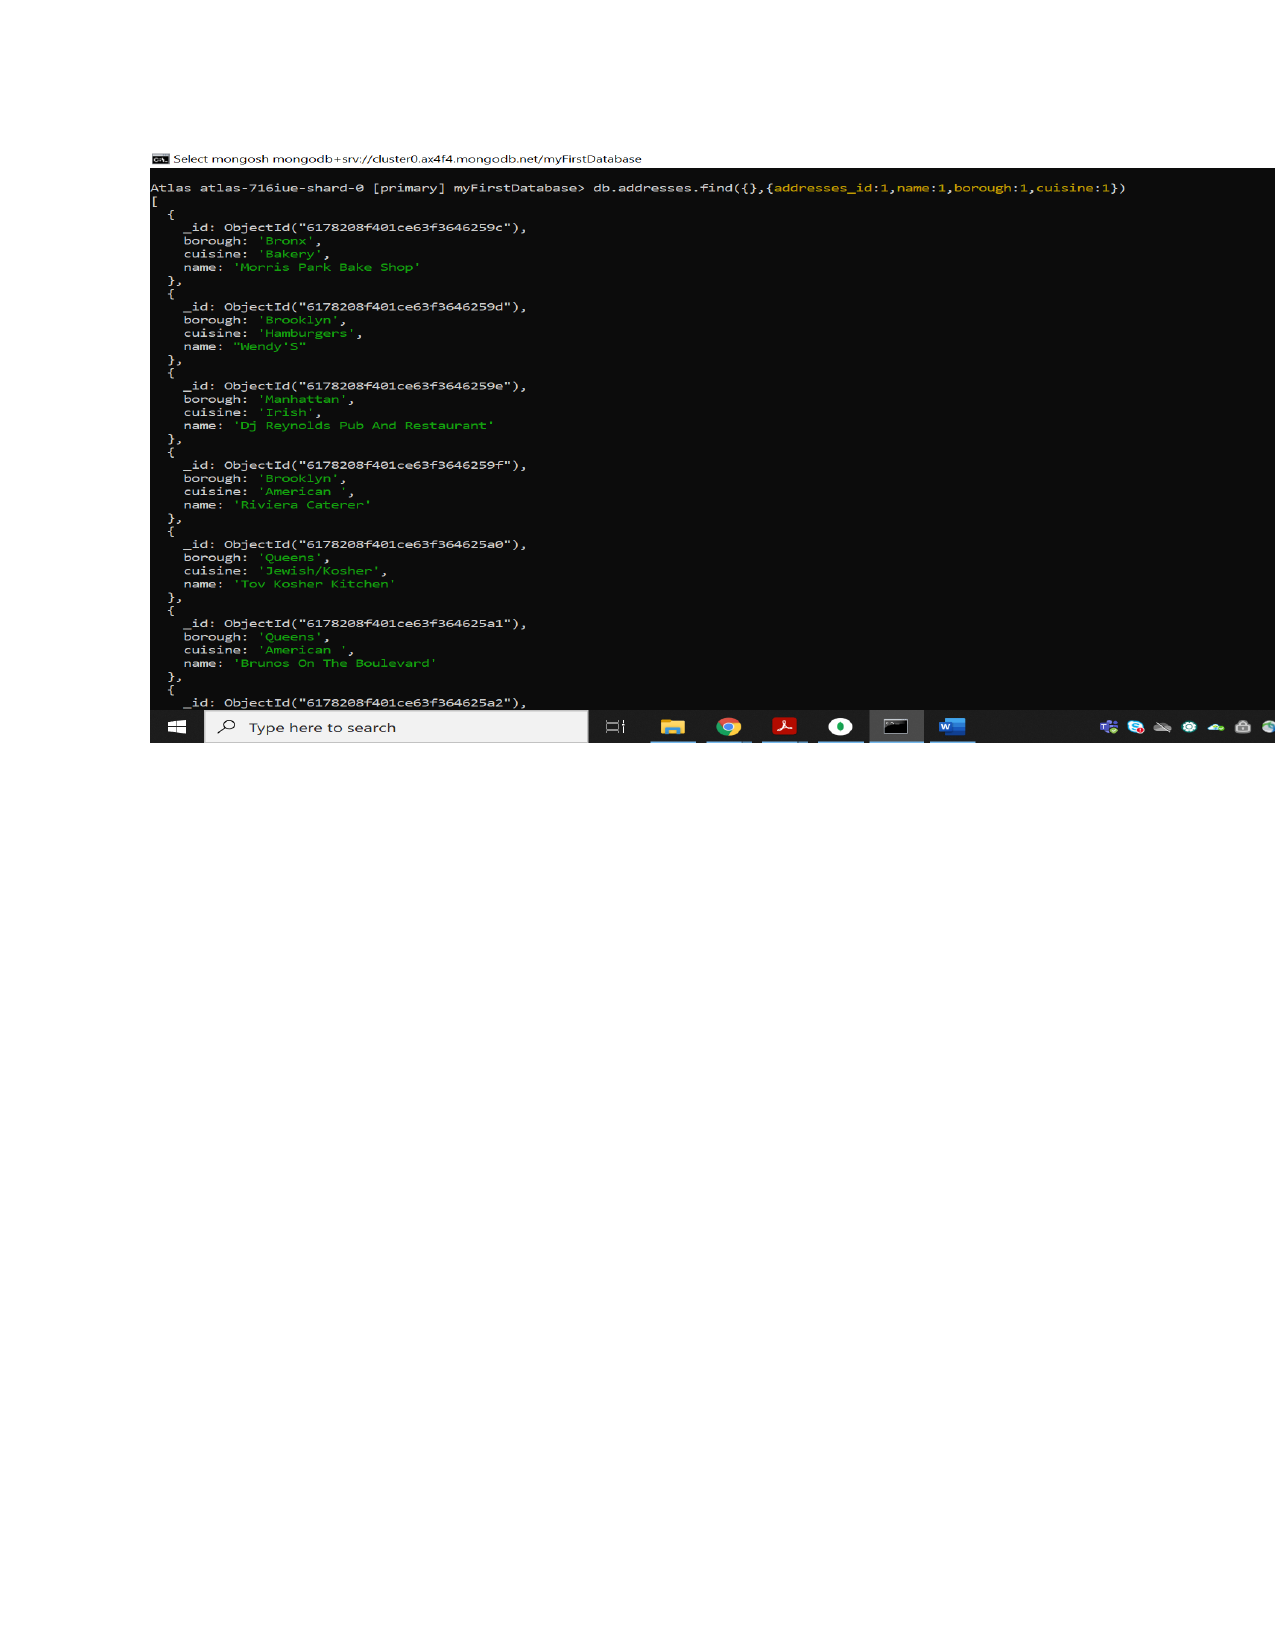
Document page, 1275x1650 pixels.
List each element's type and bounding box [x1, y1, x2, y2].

picture [150, 150, 1275, 743]
